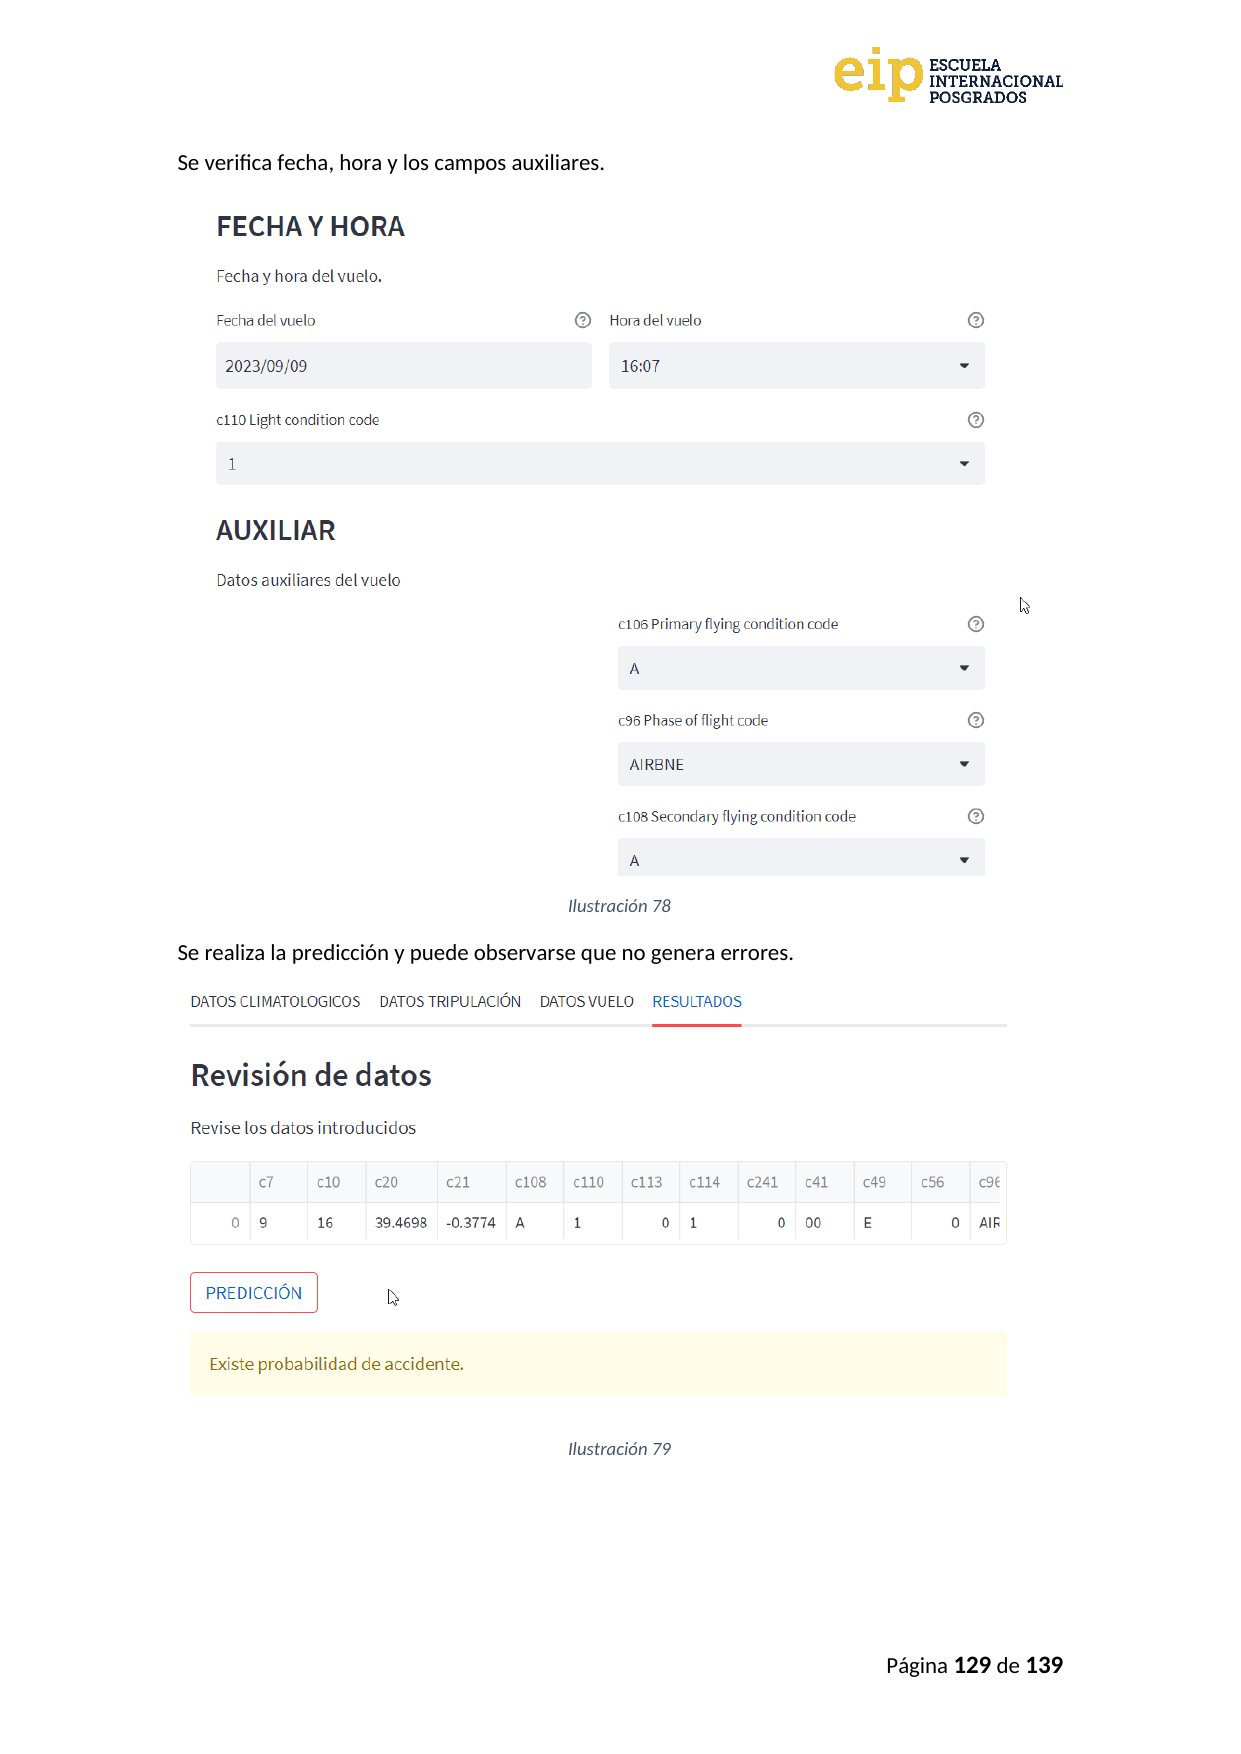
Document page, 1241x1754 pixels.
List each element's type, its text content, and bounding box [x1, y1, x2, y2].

picture [177, 985, 1063, 1418]
text Ilustración 78 [177, 894, 1063, 917]
picture [177, 194, 1063, 876]
picture [834, 47, 1063, 103]
text Ilustración 79 [177, 1437, 1063, 1460]
text Se realiza la predicción y puede observarse que no genera errores. [177, 938, 1063, 966]
text Se verifica fecha, hora y los campos auxiliares. [177, 148, 1063, 176]
